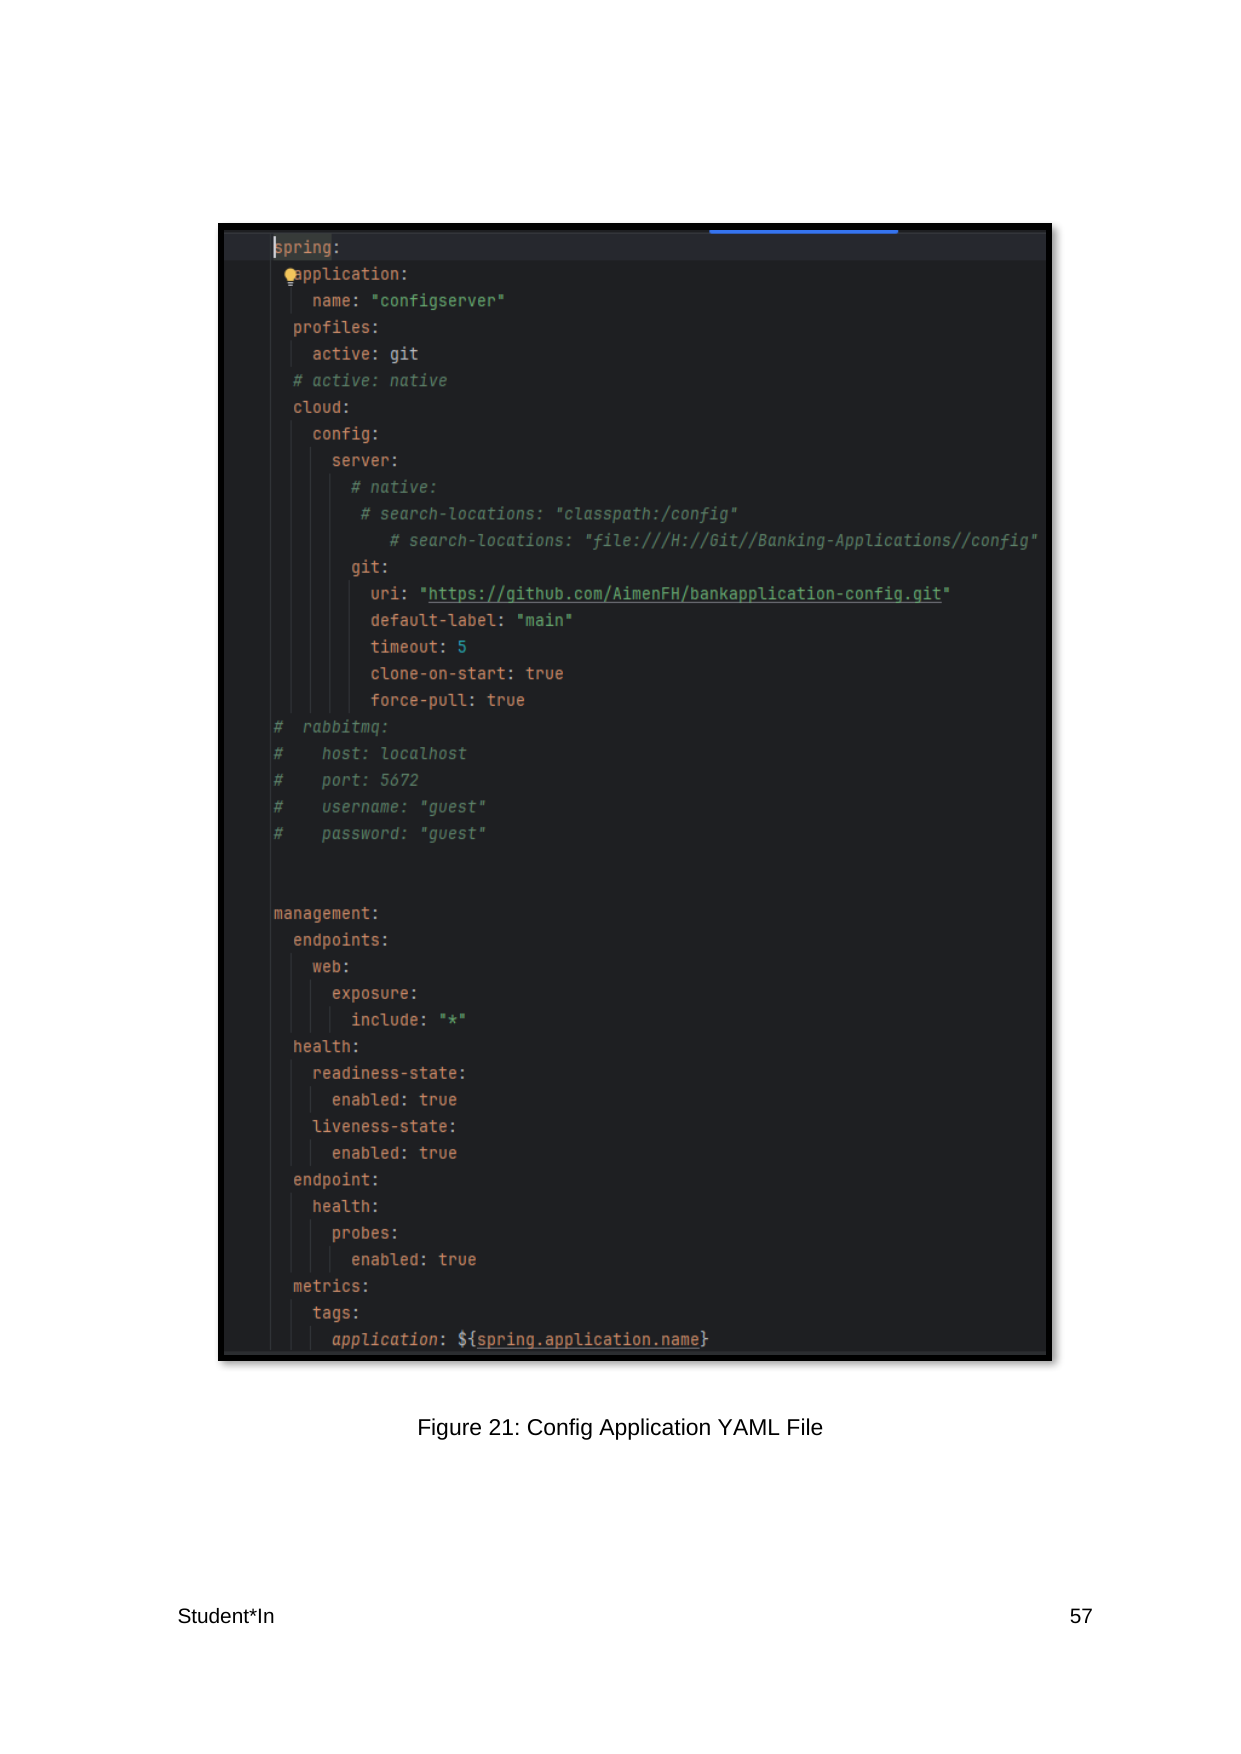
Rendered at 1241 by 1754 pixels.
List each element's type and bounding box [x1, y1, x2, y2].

picture [224, 230, 1046, 1355]
